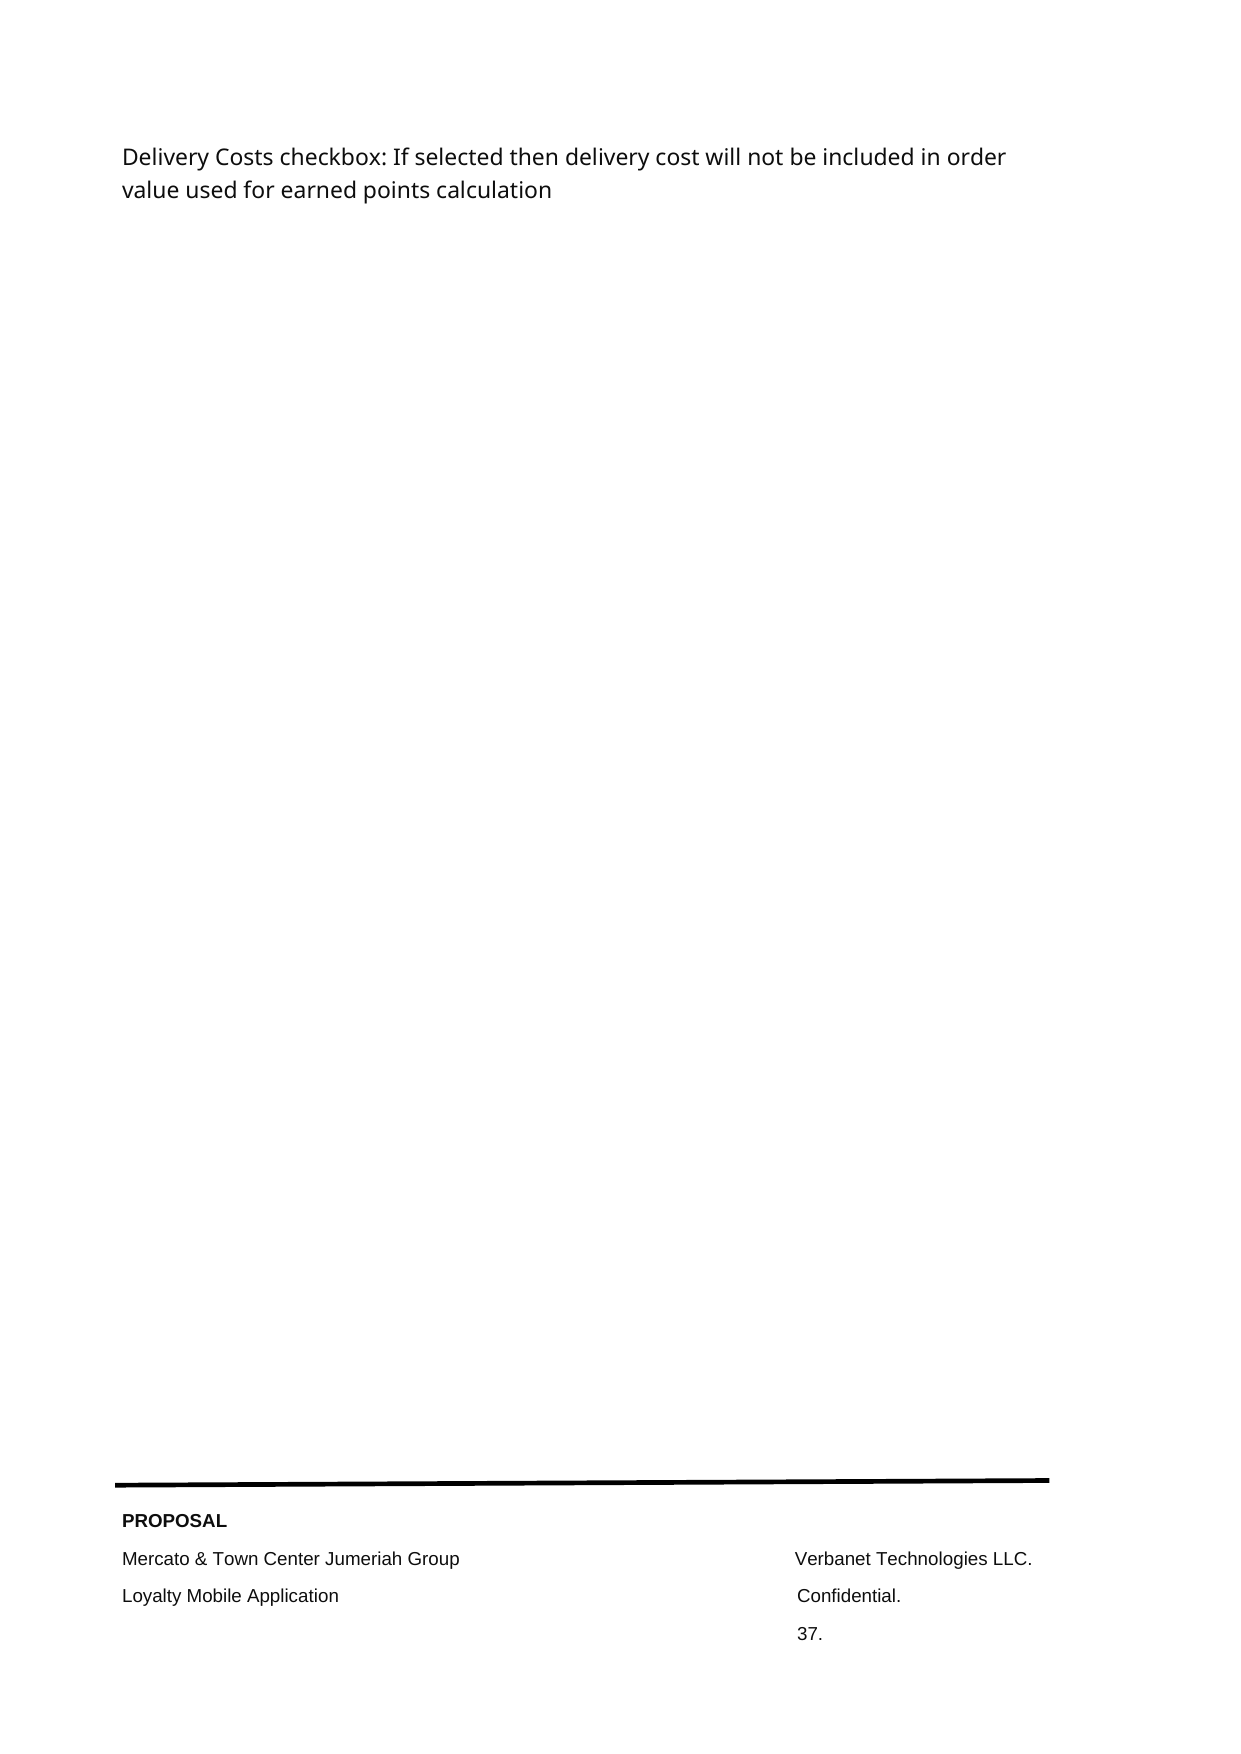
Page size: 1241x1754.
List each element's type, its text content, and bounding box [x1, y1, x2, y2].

text Delivery Costs checkbox: If selected then delivery cost will not be included in order value used for earned points calculation [122, 141, 1053, 206]
